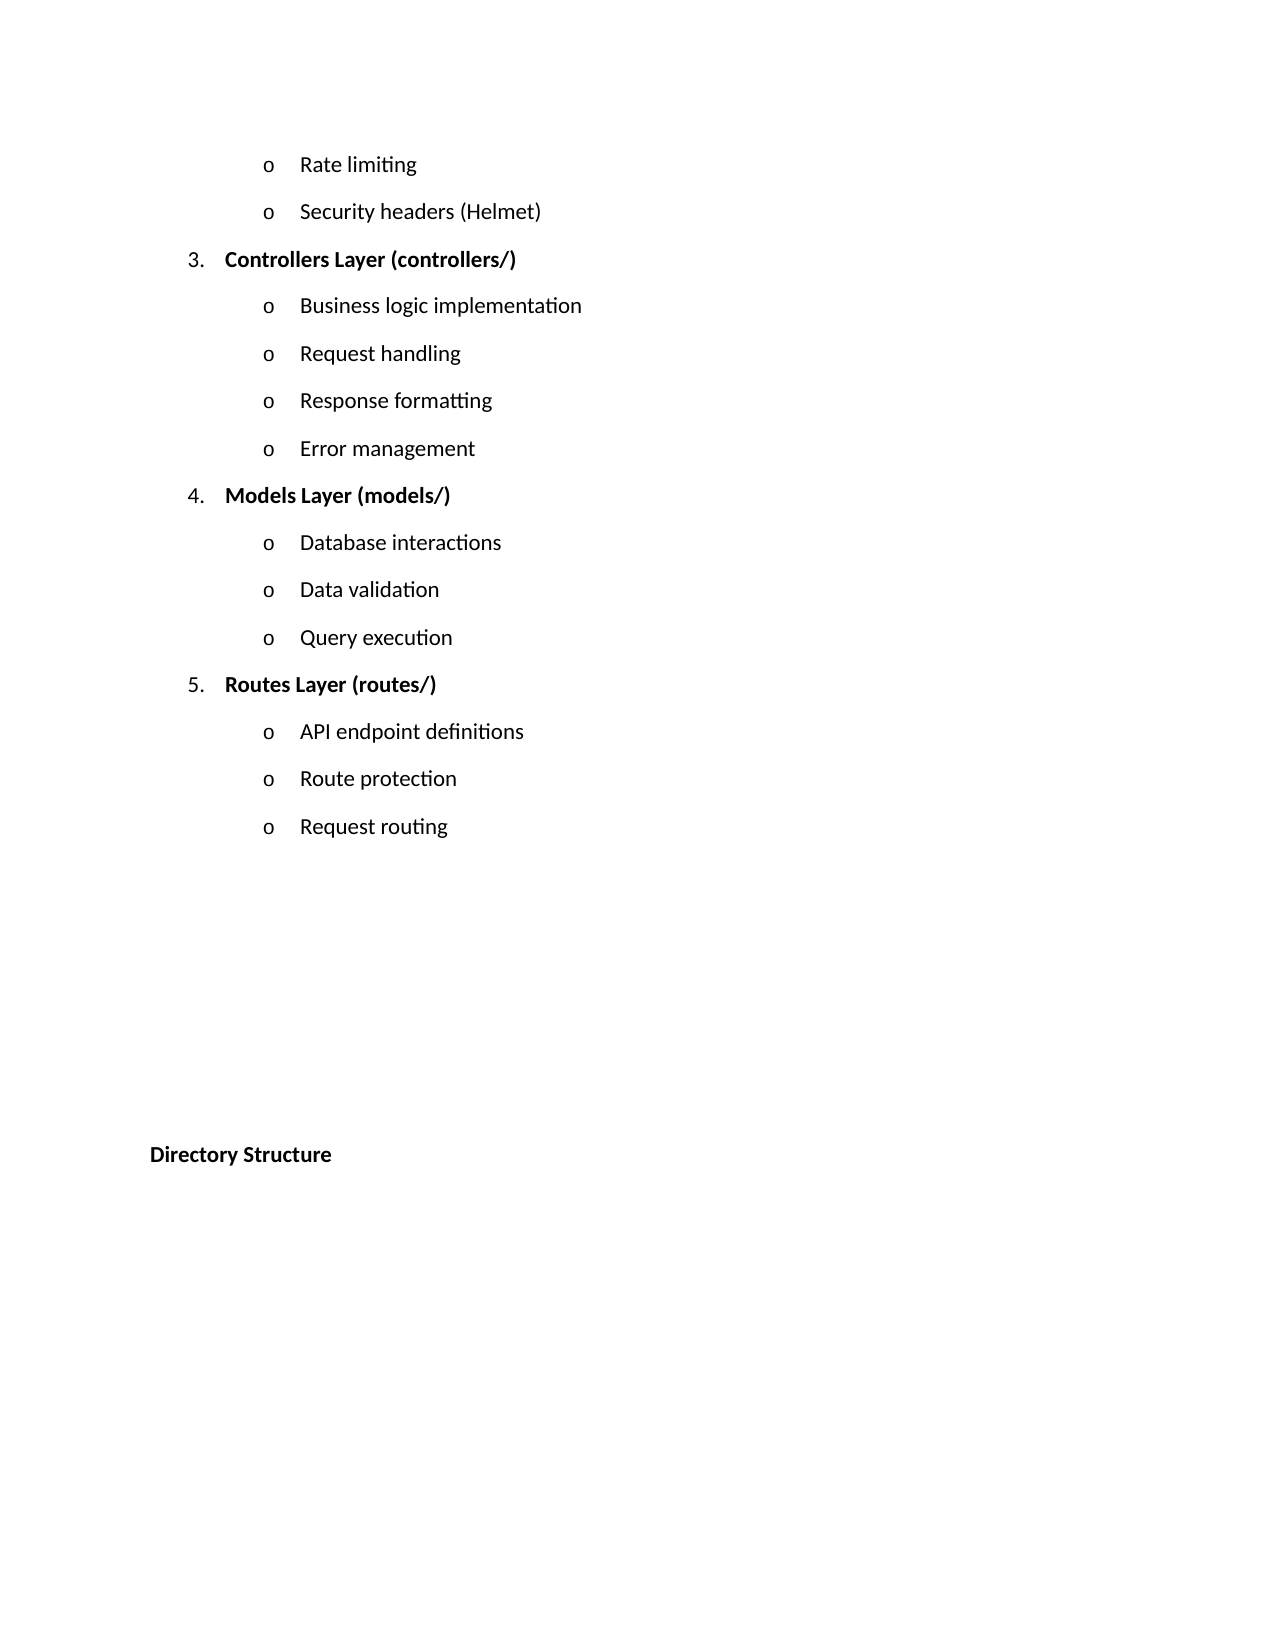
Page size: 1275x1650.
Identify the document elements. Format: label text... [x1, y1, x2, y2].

list Error management [262, 434, 1125, 462]
list API endpoint definitions [262, 717, 1125, 746]
text Directory Structure [150, 1141, 1125, 1169]
list Rate limiting [262, 150, 1125, 178]
list Controllers Layer (controllers/) [187, 245, 1125, 273]
list Models Layer (models/) [187, 481, 1125, 509]
list Database interactions [262, 528, 1125, 557]
list Business logic implementation [262, 292, 1125, 320]
list Route protection [262, 764, 1125, 793]
list Data validation [262, 576, 1125, 604]
list Query execution [262, 623, 1125, 651]
list Request handling [262, 339, 1125, 368]
list Response formatting [262, 386, 1125, 415]
list Security headers (Helmet) [262, 197, 1125, 226]
list Routes Layer (routes/) [187, 670, 1125, 698]
list Request routing [262, 812, 1125, 841]
